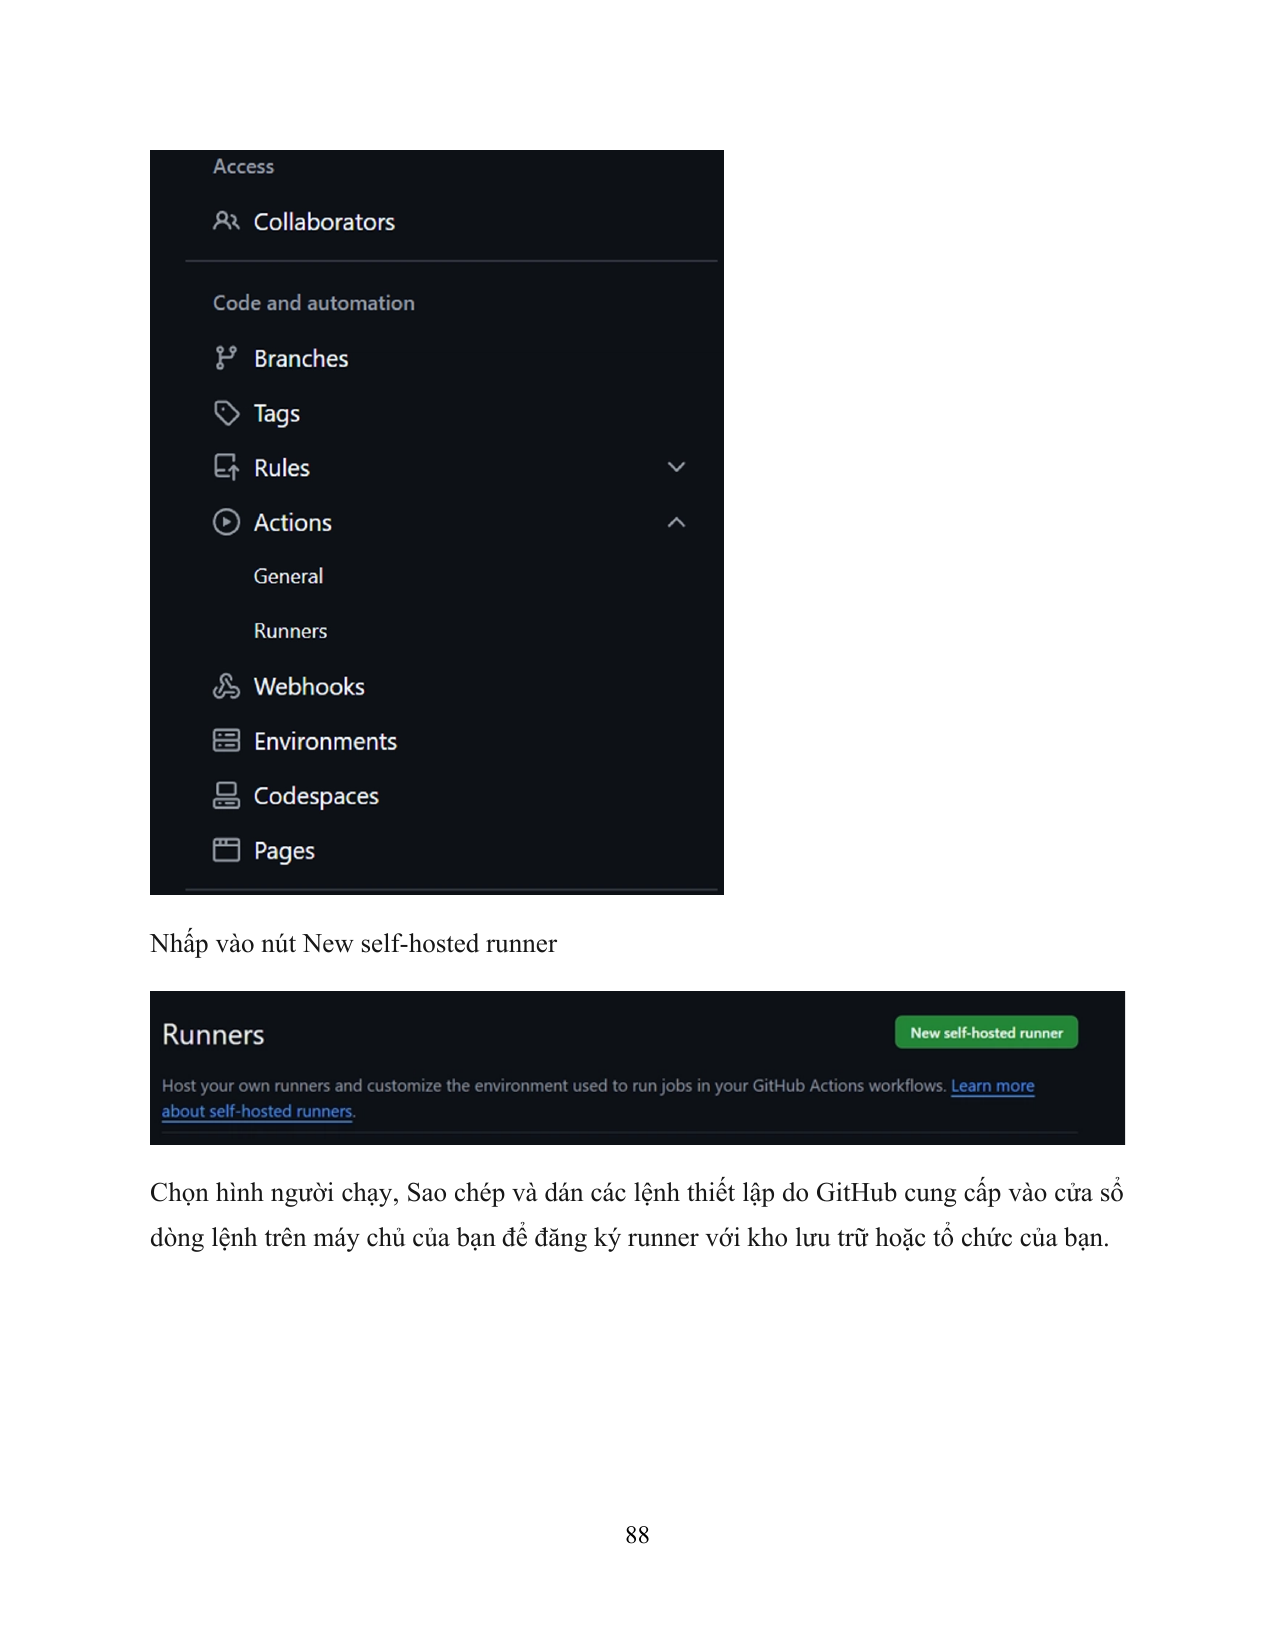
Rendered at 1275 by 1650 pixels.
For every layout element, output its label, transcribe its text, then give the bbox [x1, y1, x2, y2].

text Nhấp vào nút New self-hosted runner [150, 928, 1125, 958]
picture [150, 150, 724, 895]
text Chọn hình người chạy, Sao chép và dán các lệnh thiết lập do GitHub cung cấp vào cửa sổ dòng lệnh trên máy chủ của bạn để đăng ký runner với kho lưu trữ hoặc tổ chức của bạn. [150, 1177, 1125, 1252]
picture [150, 991, 1125, 1145]
